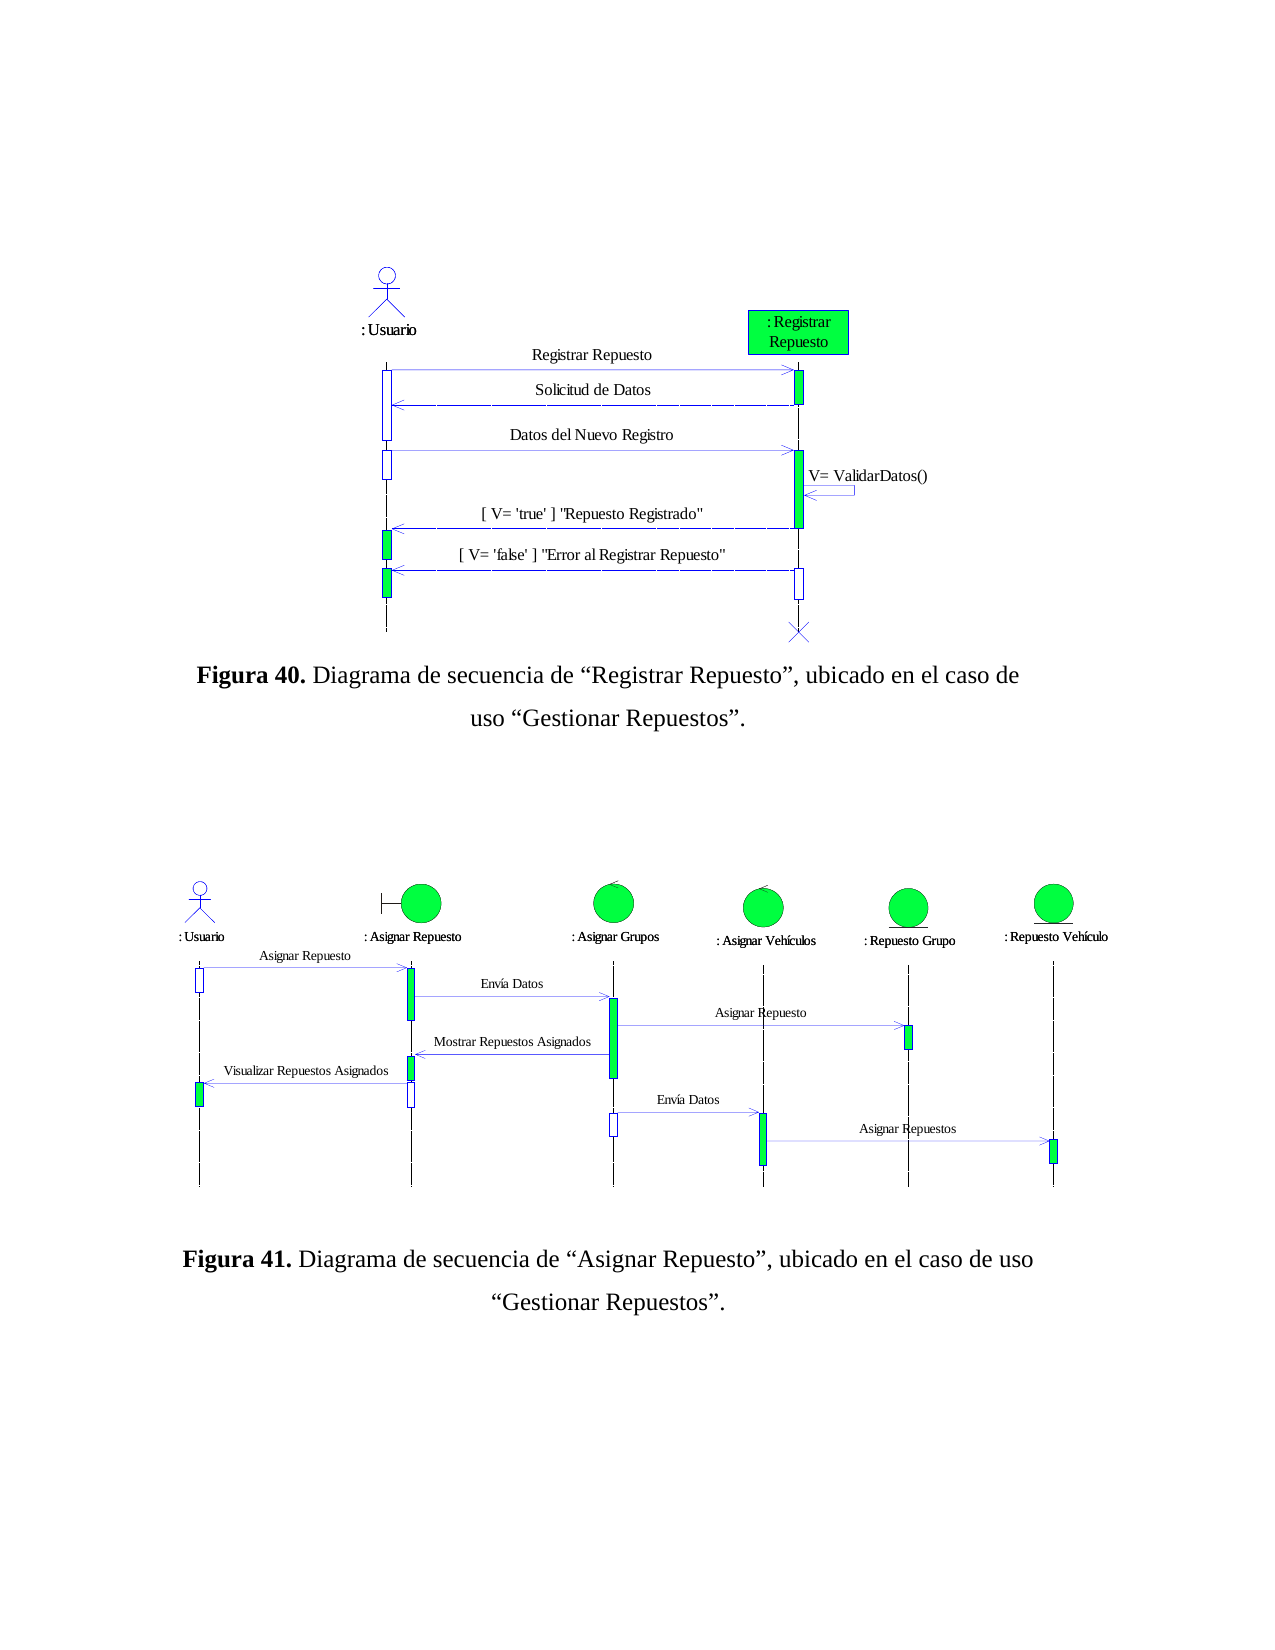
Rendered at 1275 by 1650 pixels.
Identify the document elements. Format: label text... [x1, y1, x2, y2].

text Figura 40. Diagrama de secuencia de “Registrar Repuesto”, ubicado en el caso de uso “Gestionar Repuestos”. [177, 660, 1039, 732]
text Figura 41. Diagrama de secuencia de “Asignar Repuesto”, ubicado en el caso de uso “Gestionar Repuestos”. [177, 1244, 1039, 1316]
